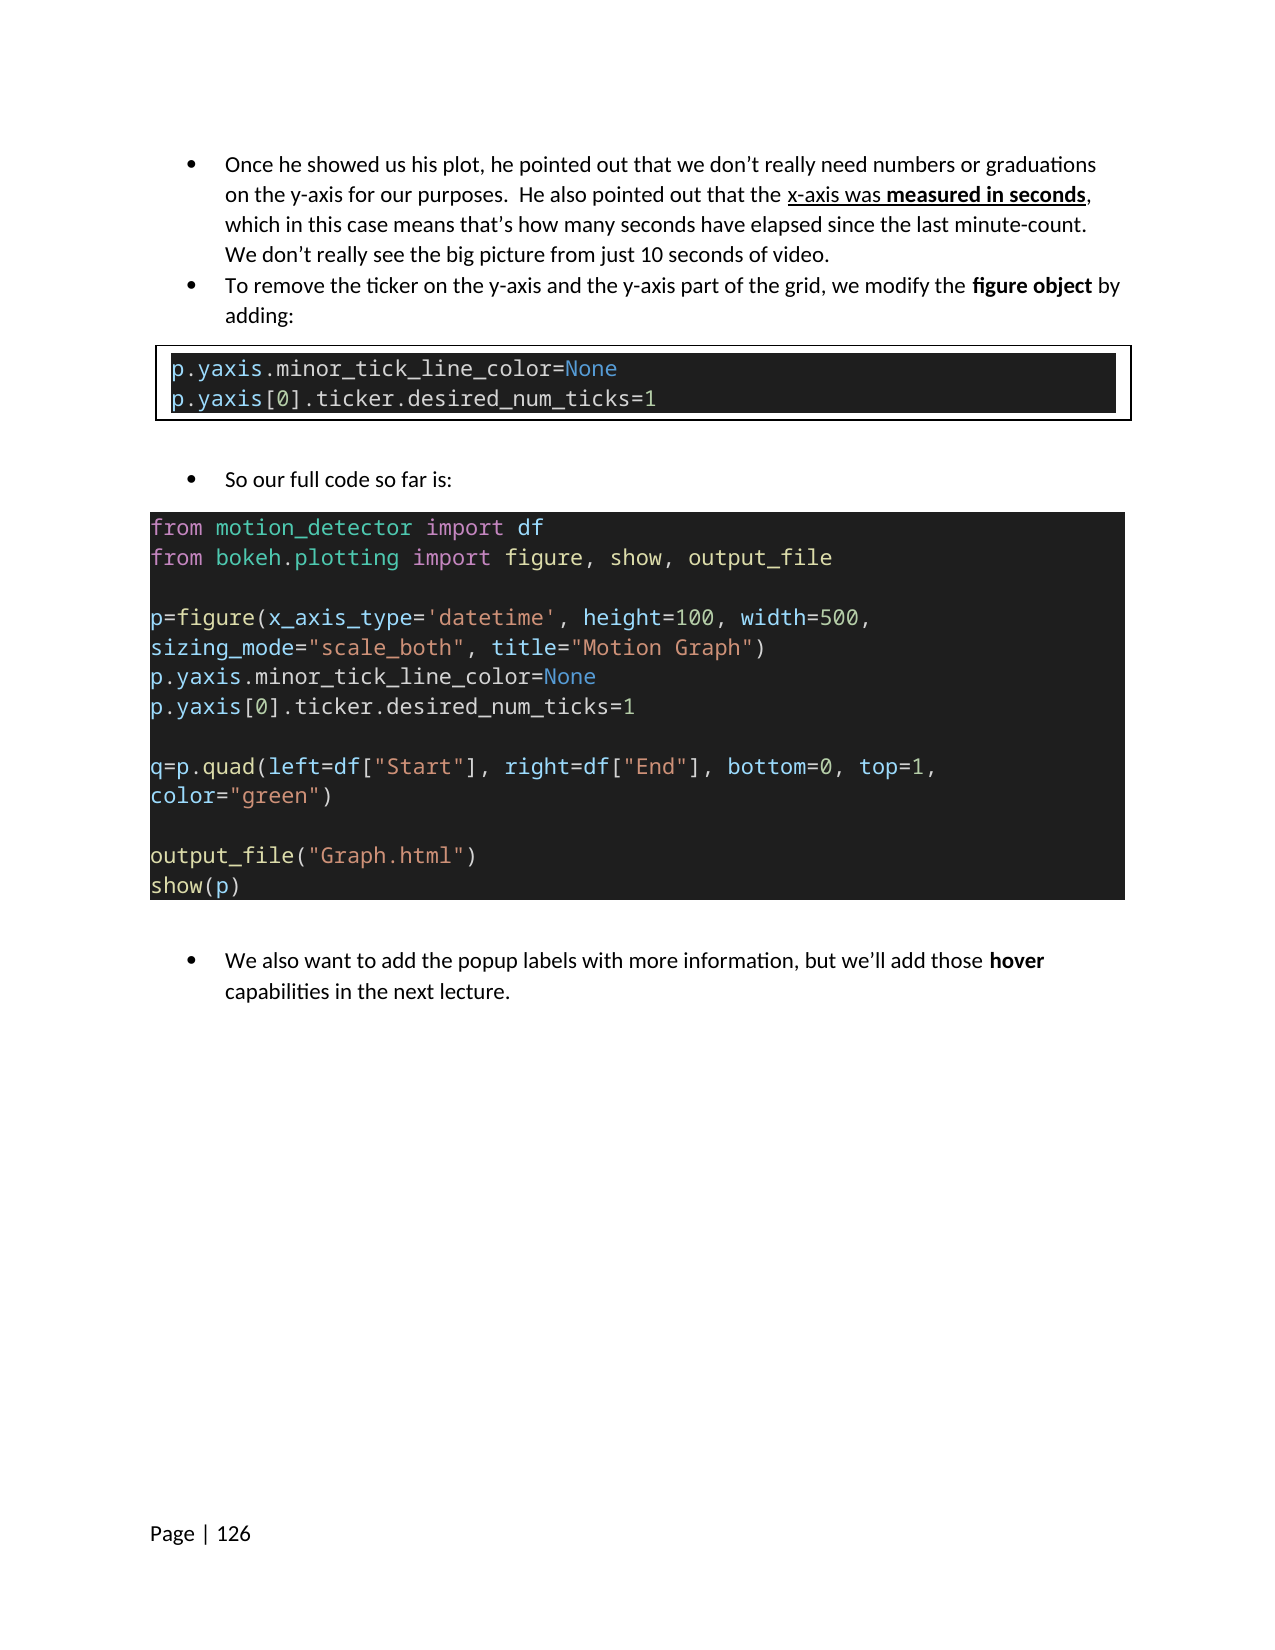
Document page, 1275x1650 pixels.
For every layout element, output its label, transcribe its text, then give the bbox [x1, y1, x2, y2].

text p=figure(x_axis_type='datetime', height=100, width=500, sizing_mode="scale_both", title="Motion Graph") [150, 602, 1125, 661]
list To remove the ticker on the y-axis and the y-axis part of the grid, we modify the figure object by adding: [187, 271, 1125, 329]
list We also want to add the popup labels with more information, but we’ll add those hover capabilities in the next lecture. [187, 947, 1125, 1005]
list Once he showed us his plot, he pointed out that we don’t really need numbers or graduations on the y-axis for our purposes. He also pointed out that the x-axis was measured in seconds, which in this case means that’s how many seconds have elapsed since the last minute-count. We don’t really see the big picture from just 10 seconds of video. [187, 150, 1125, 269]
text p.yaxis.minor_tick_line_color=None [150, 661, 1125, 691]
text show(p) [150, 870, 1125, 900]
text p.yaxis[0].ticker.desired_num_ticks=1 [150, 691, 1125, 721]
text from bokeh.plotting import figure, show, output_file [150, 542, 1125, 572]
text output_file("Graph.html") [150, 840, 1125, 870]
list So our full code so far is: [187, 466, 1125, 493]
text from motion_detector import df [150, 512, 1125, 542]
text q=p.quad(left=df["Start"], right=df["End"], bottom=0, top=1, color="green") [150, 751, 1125, 810]
